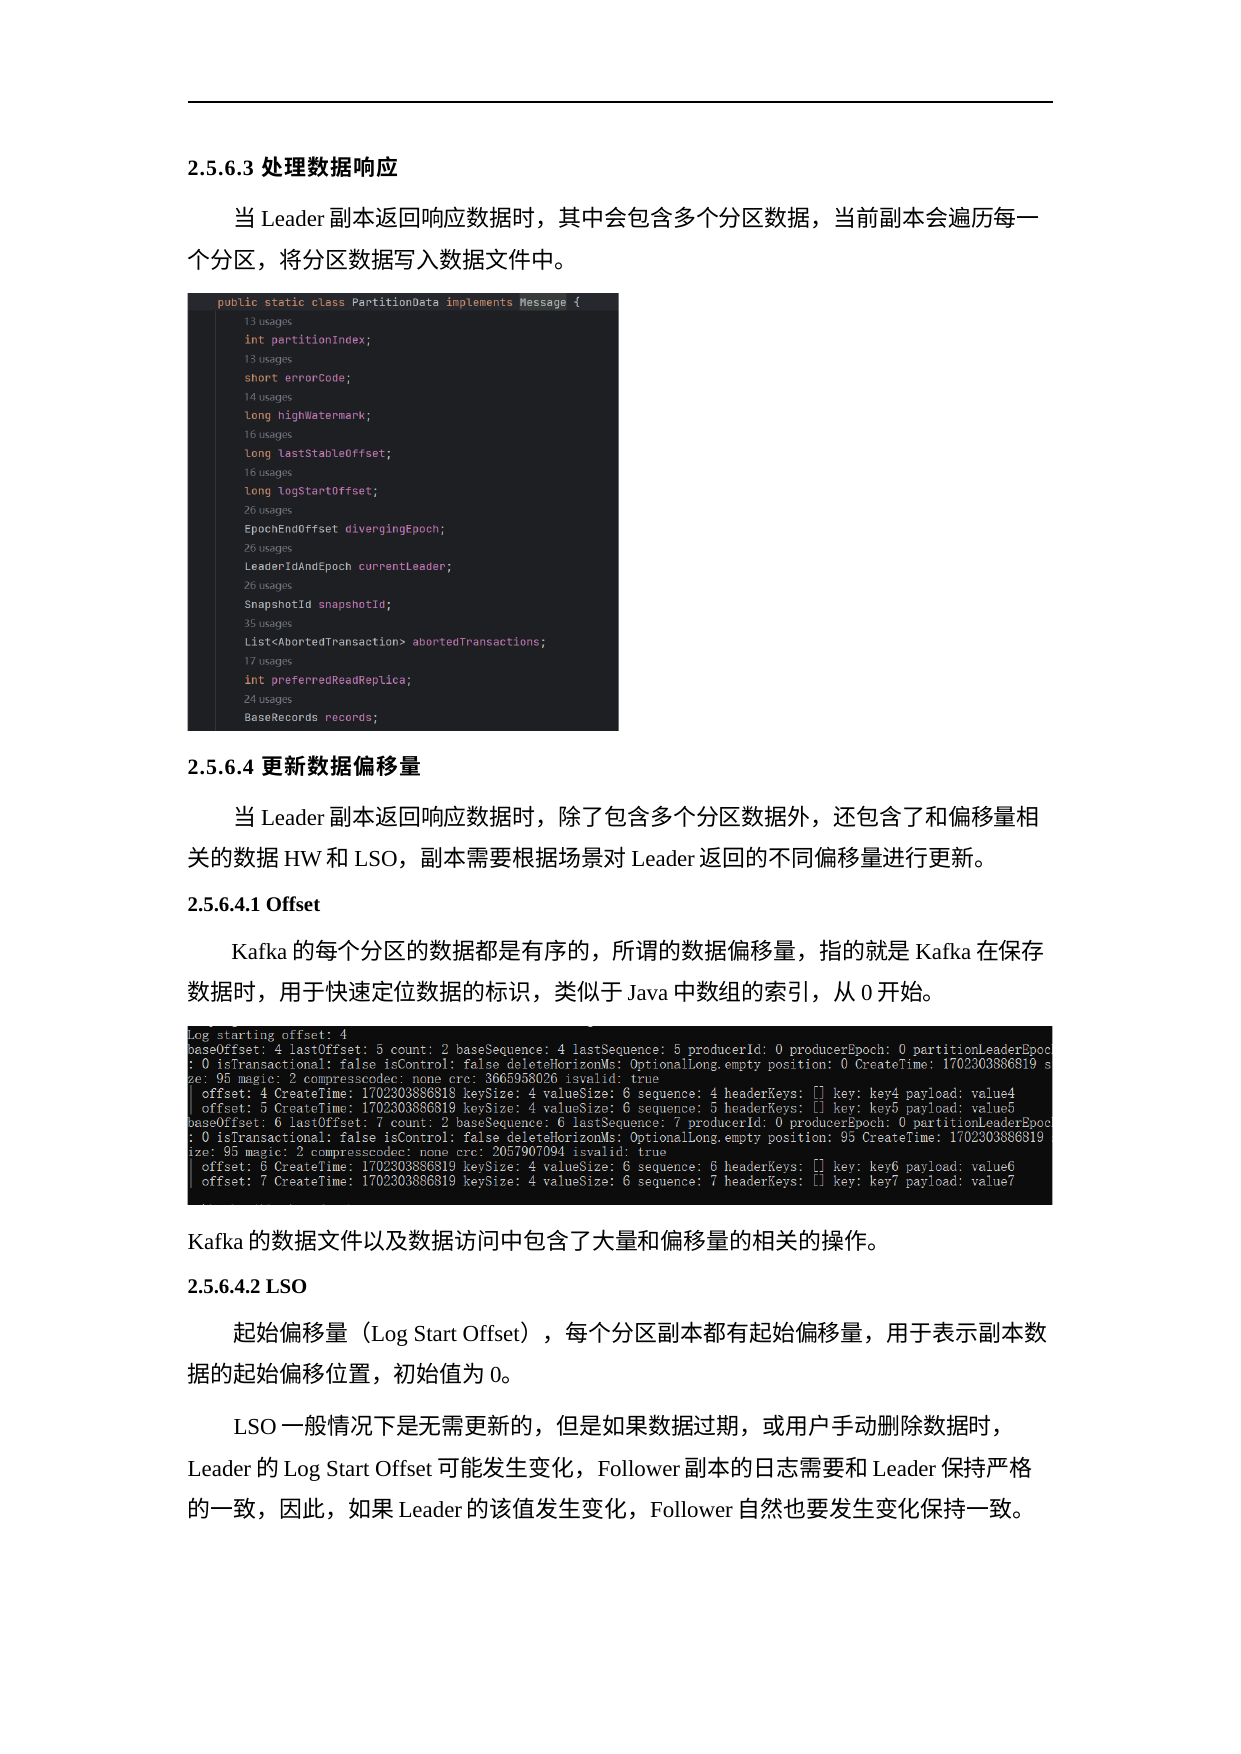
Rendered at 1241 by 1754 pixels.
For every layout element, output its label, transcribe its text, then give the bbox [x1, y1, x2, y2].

picture [187, 1026, 1053, 1205]
picture [187, 293, 619, 731]
text 当Leader副本返回响应数据时，除了包含多个分区数据外，还包含了和偏移量相关的数据HW和LSO，副本需要根据场景对Leader返回的不同偏移量进行更新。 [187, 799, 1053, 873]
text Kafka的每个分区的数据都是有序的，所谓的数据偏移量，指的就是Kafka在保存数据时，用于快速定位数据的标识，类似于Java中数组的索引，从0开始。 [187, 933, 1053, 1007]
subtitle 2.5.6.4 更新数据偏移量 [187, 749, 1053, 781]
subtitle 2.5.6.4.1 Offset [187, 892, 1053, 916]
text Kafka的数据文件以及数据访问中包含了大量和偏移量的相关的操作。 [187, 1222, 1053, 1256]
subtitle 2.5.6.3 处理数据响应 [187, 150, 1053, 182]
text LSO一般情况下是无需更新的，但是如果数据过期，或用户手动删除数据时，Leader的Log Start Offset可能发生变化，Follower副本的日志需要和Leader保持严格的一致，因此，如果Leader的该值发生变化，Follower自然也要发生变化保持一致。 [187, 1408, 1053, 1524]
subtitle 2.5.6.4.2 LSO [187, 1274, 1053, 1298]
text 起始偏移量（Log Start Offset），每个分区副本都有起始偏移量，用于表示副本数据的起始偏移位置，初始值为0。 [187, 1315, 1053, 1389]
text 当Leader副本返回响应数据时，其中会包含多个分区数据，当前副本会遍历每一个分区，将分区数据写入数据文件中。 [187, 200, 1053, 275]
